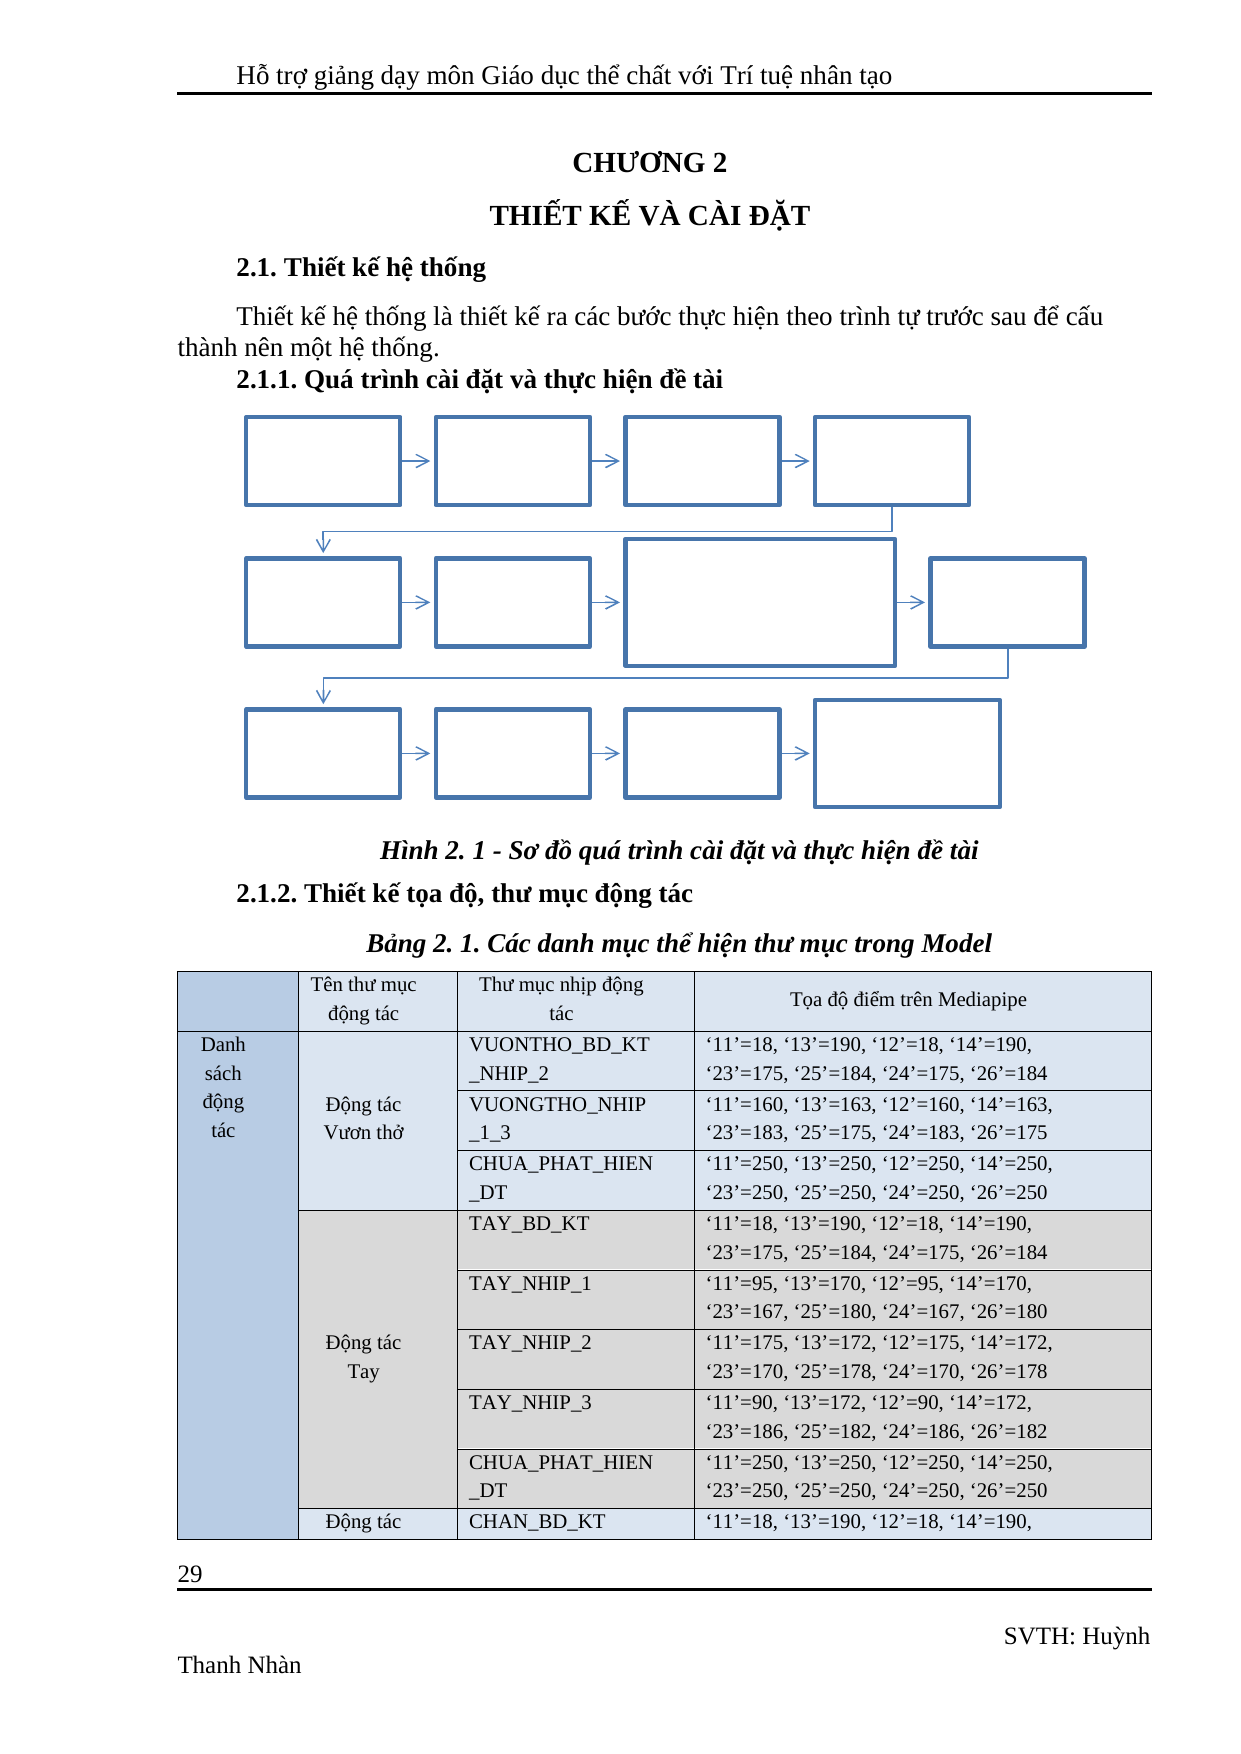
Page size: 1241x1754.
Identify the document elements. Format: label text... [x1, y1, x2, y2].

table_cell CHUA_PHAT_HIEN_DT [458, 1450, 694, 1508]
table_cell Động tác Tay [299, 1211, 457, 1508]
table_cell TAY_BD_KT [458, 1211, 694, 1269]
subtitle CHƯƠNG 2 [177, 145, 1122, 179]
table_cell CHAN_BD_KT [458, 1509, 694, 1539]
table_cell VUONGTHO_NHIP_1_3 [458, 1091, 694, 1150]
table_cell ‘11’=160, ‘13’=163, ‘12’=160, ‘14’=163, ‘23’=183, ‘25’=175, ‘24’=183, ‘26’=175 [695, 1091, 1151, 1150]
table_header Tọa độ điểm trên Mediapipe [695, 972, 1151, 1031]
table_cell ‘11’=90, ‘13’=172, ‘12’=90, ‘14’=172, ‘23’=186, ‘25’=182, ‘24’=186, ‘26’=182 [695, 1390, 1151, 1448]
text 2.1. Thiết kế hệ thống [177, 251, 1152, 282]
table_cell ‘11’=18, ‘13’=190, ‘12’=18, ‘14’=190, ‘23’=175, ‘25’=184, ‘24’=175, ‘26’=184 [695, 1211, 1151, 1269]
table_cell TAY_NHIP_2 [458, 1330, 694, 1389]
table_header [178, 972, 298, 1031]
text Thiết kế hệ thống là thiết kế ra các bước thực hiện theo trình tự trước sau để cấu thành nên một hệ thống. [177, 300, 1152, 363]
table_cell ‘11’=175, ‘13’=172, ‘12’=175, ‘14’=172, ‘23’=170, ‘25’=178, ‘24’=170, ‘26’=178 [695, 1330, 1151, 1389]
table_cell CHUA_PHAT_HIEN_DT [458, 1151, 694, 1210]
text Hình 2. 1 - Sơ đồ quá trình cài đặt và thực hiện đề tài [177, 834, 1152, 865]
table_cell Động tác Chân [299, 1509, 457, 1539]
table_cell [695, 1509, 1151, 1539]
table_header Thư mục nhịp động tác [458, 972, 694, 1031]
table_cell Động tác Vươn thở [299, 1032, 457, 1210]
text 2.1.2. Thiết kế tọa độ, thư mục động tác [177, 878, 1122, 909]
table_cell ‘11’=250, ‘13’=250, ‘12’=250, ‘14’=250, ‘23’=250, ‘25’=250, ‘24’=250, ‘26’=250 [695, 1151, 1151, 1210]
table_cell TAY_NHIP_3 [458, 1390, 694, 1448]
table_cell VUONTHO_BD_KT_NHIP_2 [458, 1032, 694, 1090]
text Bảng 2. 1. Các danh mục thể hiện thư mục trong Model [177, 927, 1152, 958]
table_cell ‘11’=18, ‘13’=190, ‘12’=18, ‘14’=190, ‘23’=175, ‘25’=184, ‘24’=175, ‘26’=184 [695, 1032, 1151, 1090]
table_cell ‘11’=95, ‘13’=170, ‘12’=95, ‘14’=170, ‘23’=167, ‘25’=180, ‘24’=167, ‘26’=180 [695, 1271, 1151, 1329]
table_cell ‘11’=250, ‘13’=250, ‘12’=250, ‘14’=250, ‘23’=250, ‘25’=250, ‘24’=250, ‘26’=250 [695, 1450, 1151, 1508]
table_cell TAY_NHIP_1 [458, 1271, 694, 1329]
subtitle THIẾT KẾ VÀ CÀI ĐẶT [177, 198, 1122, 231]
subtitle 2.1.1. Quá trình cài đặt và thực hiện đề tài [177, 363, 1152, 394]
table_header Tên thư mục động tác [299, 972, 457, 1031]
table_cell Danh sách động tác [178, 1032, 298, 1539]
